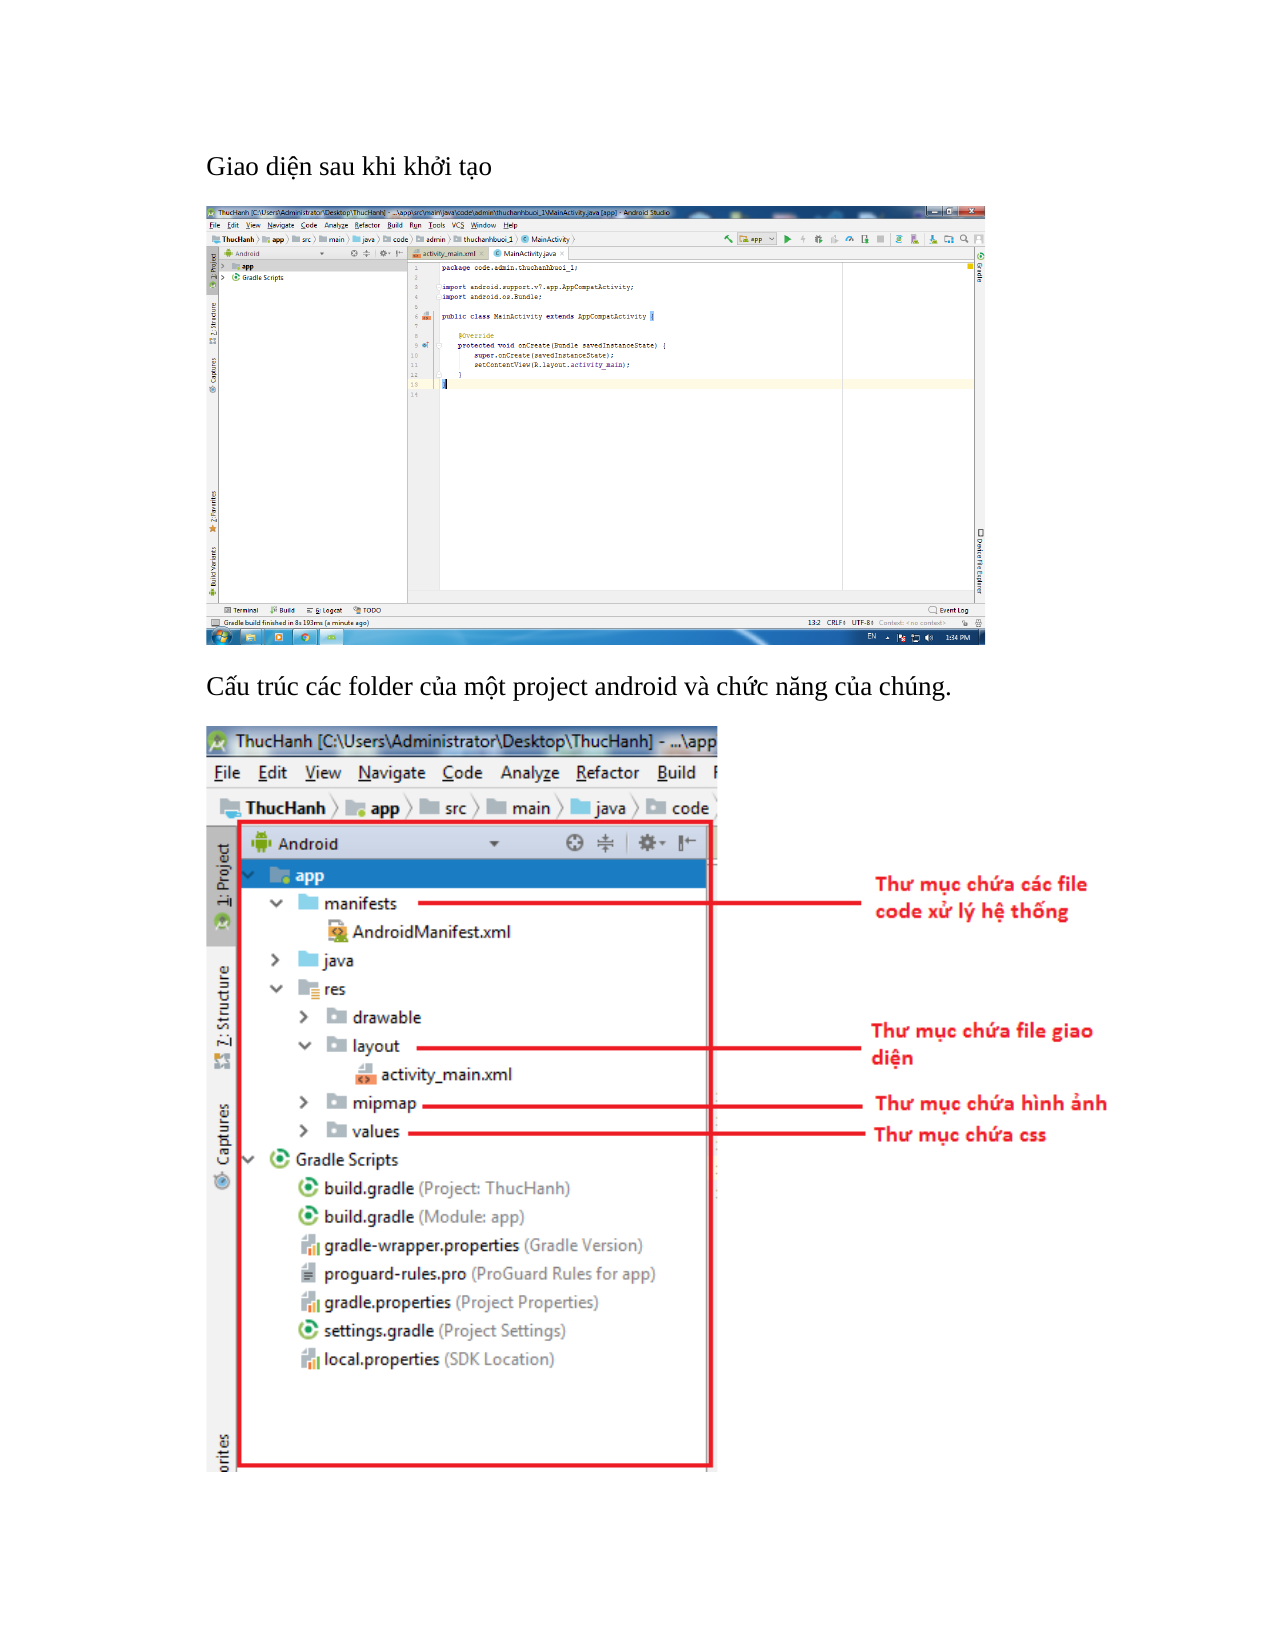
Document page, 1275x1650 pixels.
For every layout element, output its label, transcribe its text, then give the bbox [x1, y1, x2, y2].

picture [206, 726, 1182, 1472]
picture [206, 206, 986, 645]
text Giao diện sau khi khởi tạo [206, 150, 1125, 181]
text Cấu trúc các folder của một project android và chức năng của chúng. [206, 670, 1125, 701]
